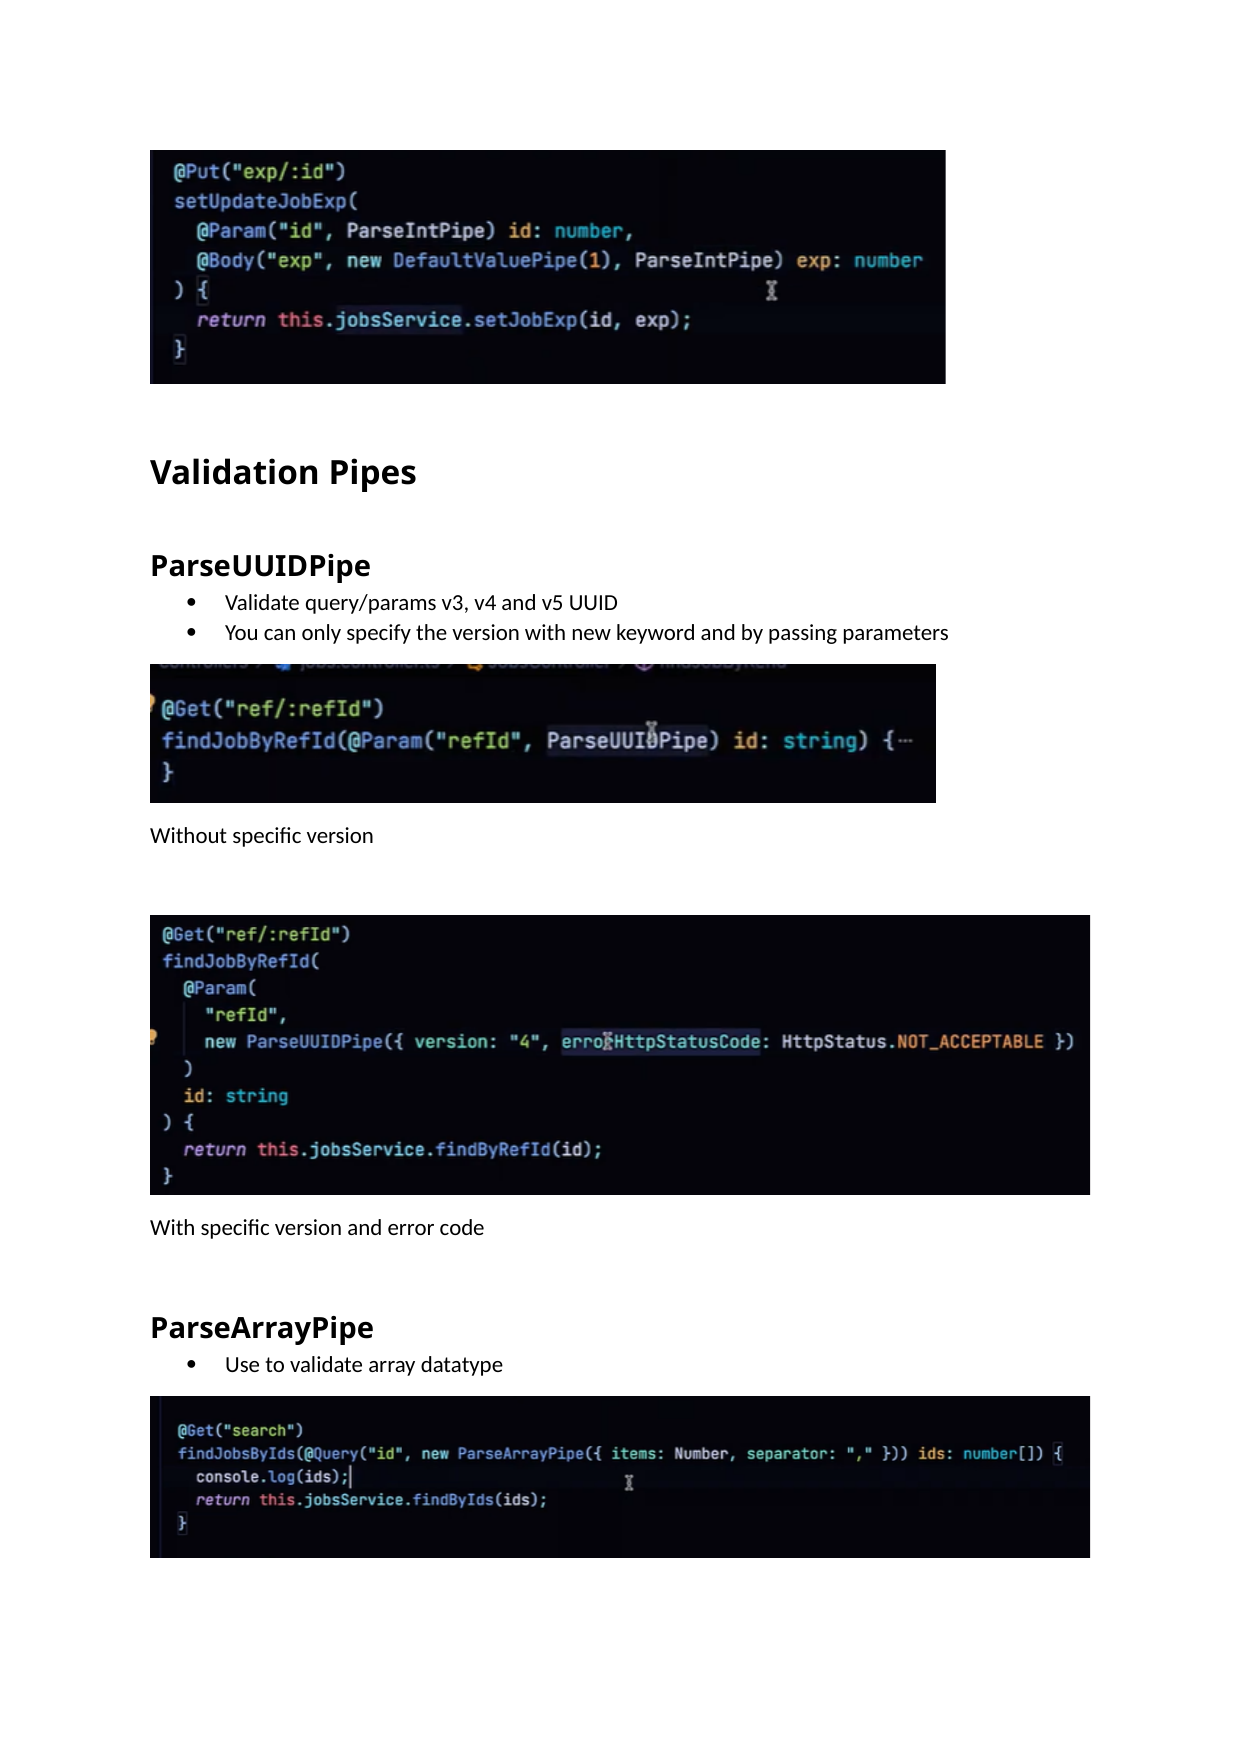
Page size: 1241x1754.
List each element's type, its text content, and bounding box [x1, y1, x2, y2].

text Without specific version [150, 821, 1090, 849]
picture [150, 915, 1091, 1195]
subtitle Validation Pipes [150, 449, 1090, 494]
picture [150, 150, 946, 384]
subtitle ParseArrayPipe [150, 1307, 1090, 1347]
subtitle ParseUUIDPipe [150, 545, 1090, 584]
picture [150, 664, 936, 803]
picture [150, 1396, 1091, 1558]
text With specific version and error code [150, 1213, 1090, 1241]
list Validate query/params v3, v4 and v5 UUID [187, 588, 1090, 616]
list You can only specify the version with new keyword and by passing parameters [187, 618, 1090, 646]
list Use to validate array datatype [187, 1350, 1090, 1378]
